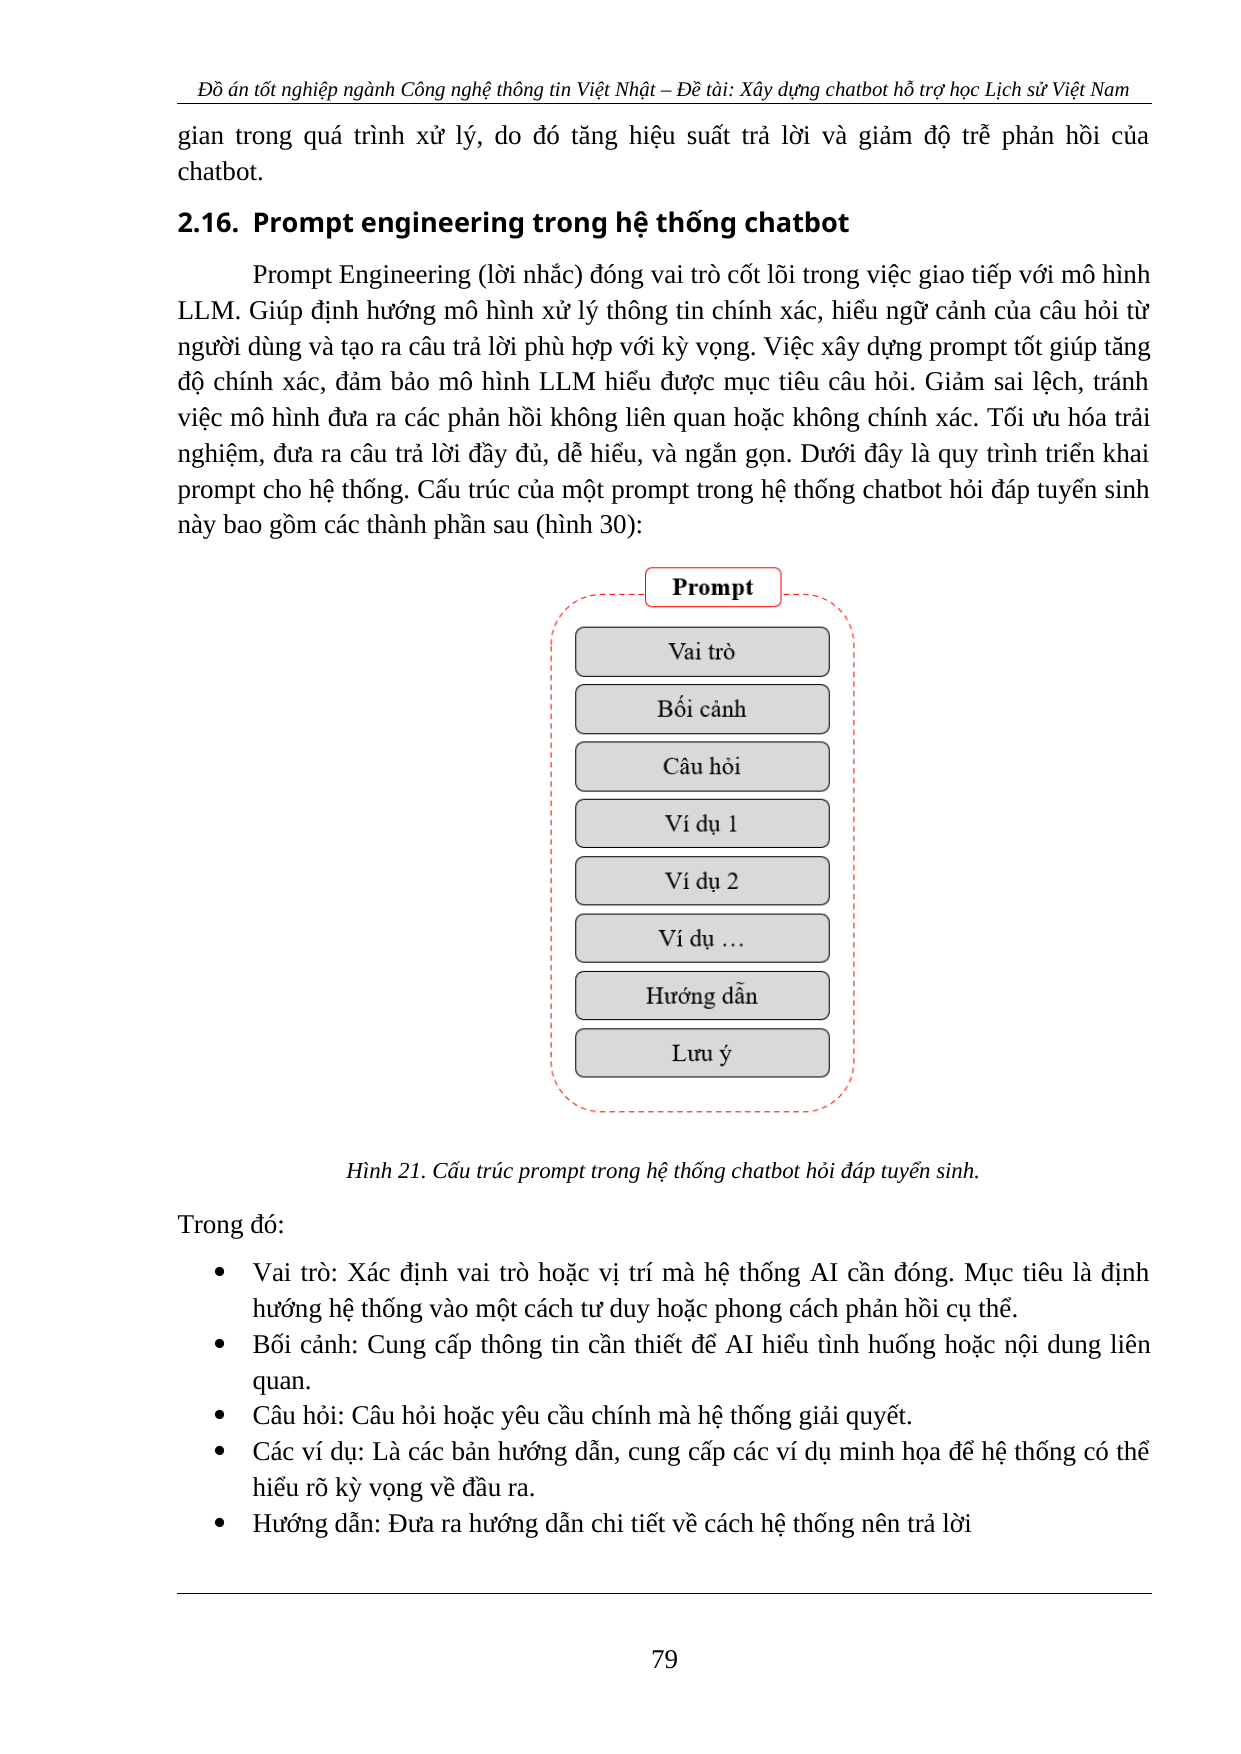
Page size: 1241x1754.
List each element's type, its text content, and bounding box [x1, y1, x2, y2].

list Các ví dụ: Là các bản hướng dẫn, cung cấp các ví dụ minh họa để hệ thống có thể hiểu rõ kỳ vọng về đầu ra. [215, 1435, 1152, 1502]
picture [528, 556, 876, 1140]
subtitle Prompt engineering trong hệ thống chatbot [177, 203, 1152, 240]
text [177, 119, 1152, 186]
list Câu hỏi: Câu hỏi hoặc yêu cầu chính mà hệ thống giải quyết. [215, 1399, 1152, 1431]
list Vai trò: Xác định vai trò hoặc vị trí mà hệ thống AI cần đóng. Mục tiêu là định hướng hệ thống vào một cách tư duy hoặc phong cách phản hồi cụ thể. [215, 1256, 1152, 1323]
text Trong đó: [177, 1208, 1152, 1239]
text Prompt Engineering (lời nhắc) đóng vai trò cốt lõi trong việc giao tiếp với mô hình LLM. Giúp định hướng mô hình xử lý thông tin chính xác, hiểu ngữ cảnh của câu hỏi từ người dùng và tạo ra câu trả lời phù hợp với kỳ vọng. Việc xây dựng prompt tốt giúp tăng độ chính xác, đảm bảo mô hình LLM hiểu được mục tiêu câu hỏi. Giảm sai lệch, tránh việc mô hình đưa ra các phản hồi không liên quan hoặc không chính xác. Tối ưu hóa trải nghiệm, đưa ra câu trả lời đầy đủ, dễ hiểu, và ngắn gọn. Dưới đây là quy trình triển khai prompt cho hệ thống. Cấu trúc của một prompt trong hệ thống chatbot hỏi đáp tuyển sinh này bao gồm các thành phần sau (hình 30): [177, 258, 1152, 539]
list Hướng dẫn: Đưa ra hướng dẫn chi tiết về cách hệ thống nên trả lời [215, 1507, 1152, 1538]
list Bối cảnh: Cung cấp thông tin cần thiết để AI hiểu tình huống hoặc nội dung liên quan. [215, 1328, 1152, 1395]
